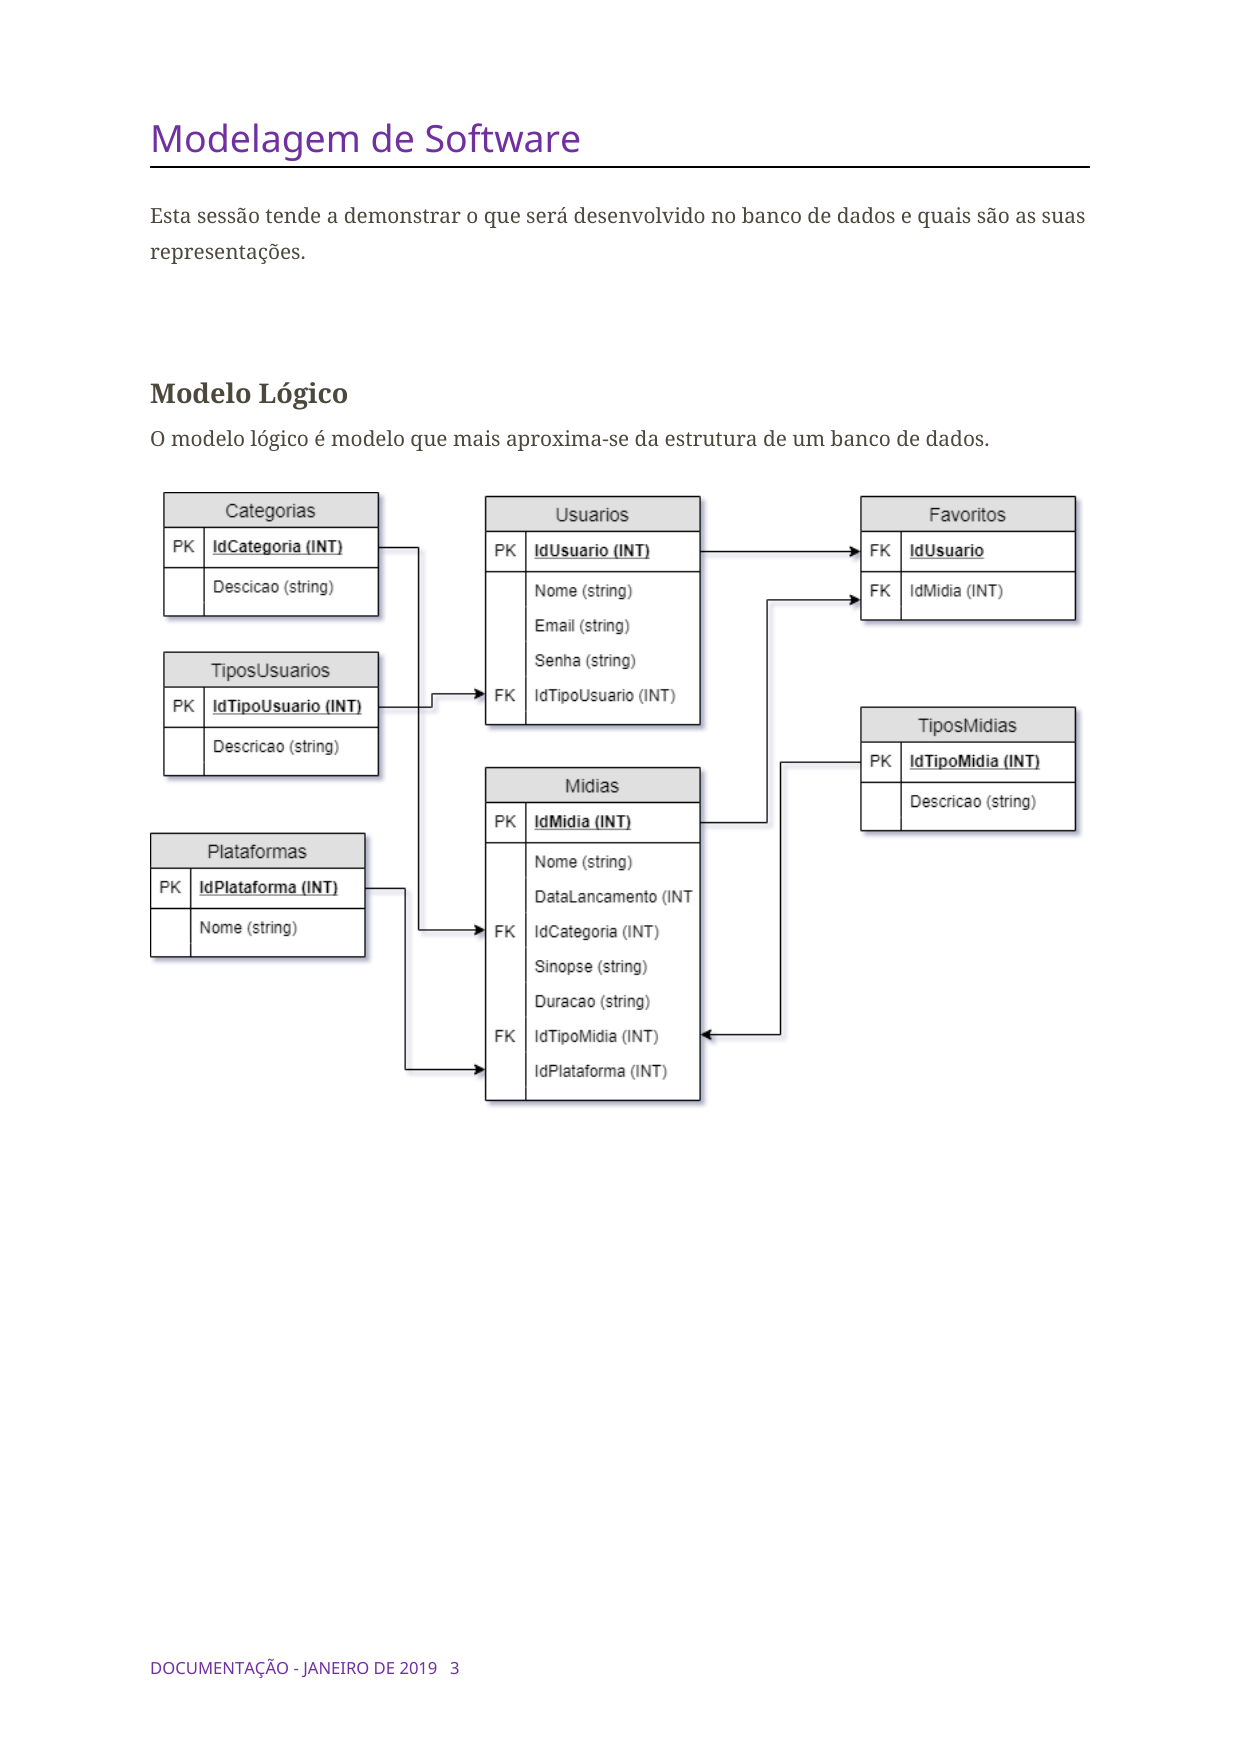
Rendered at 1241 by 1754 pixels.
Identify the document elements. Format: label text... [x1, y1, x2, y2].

text O modelo lógico é modelo que mais aproxima-se da estrutura de um banco de dados. [150, 424, 1090, 452]
text Modelagem de Software [150, 112, 1090, 166]
picture [150, 492, 1091, 1116]
text Esta sessão tende a demonstrar o que será desenvolvido no banco de dados e quais são as suas representações. [150, 201, 1090, 265]
text Modelo Lógico [150, 374, 1090, 411]
